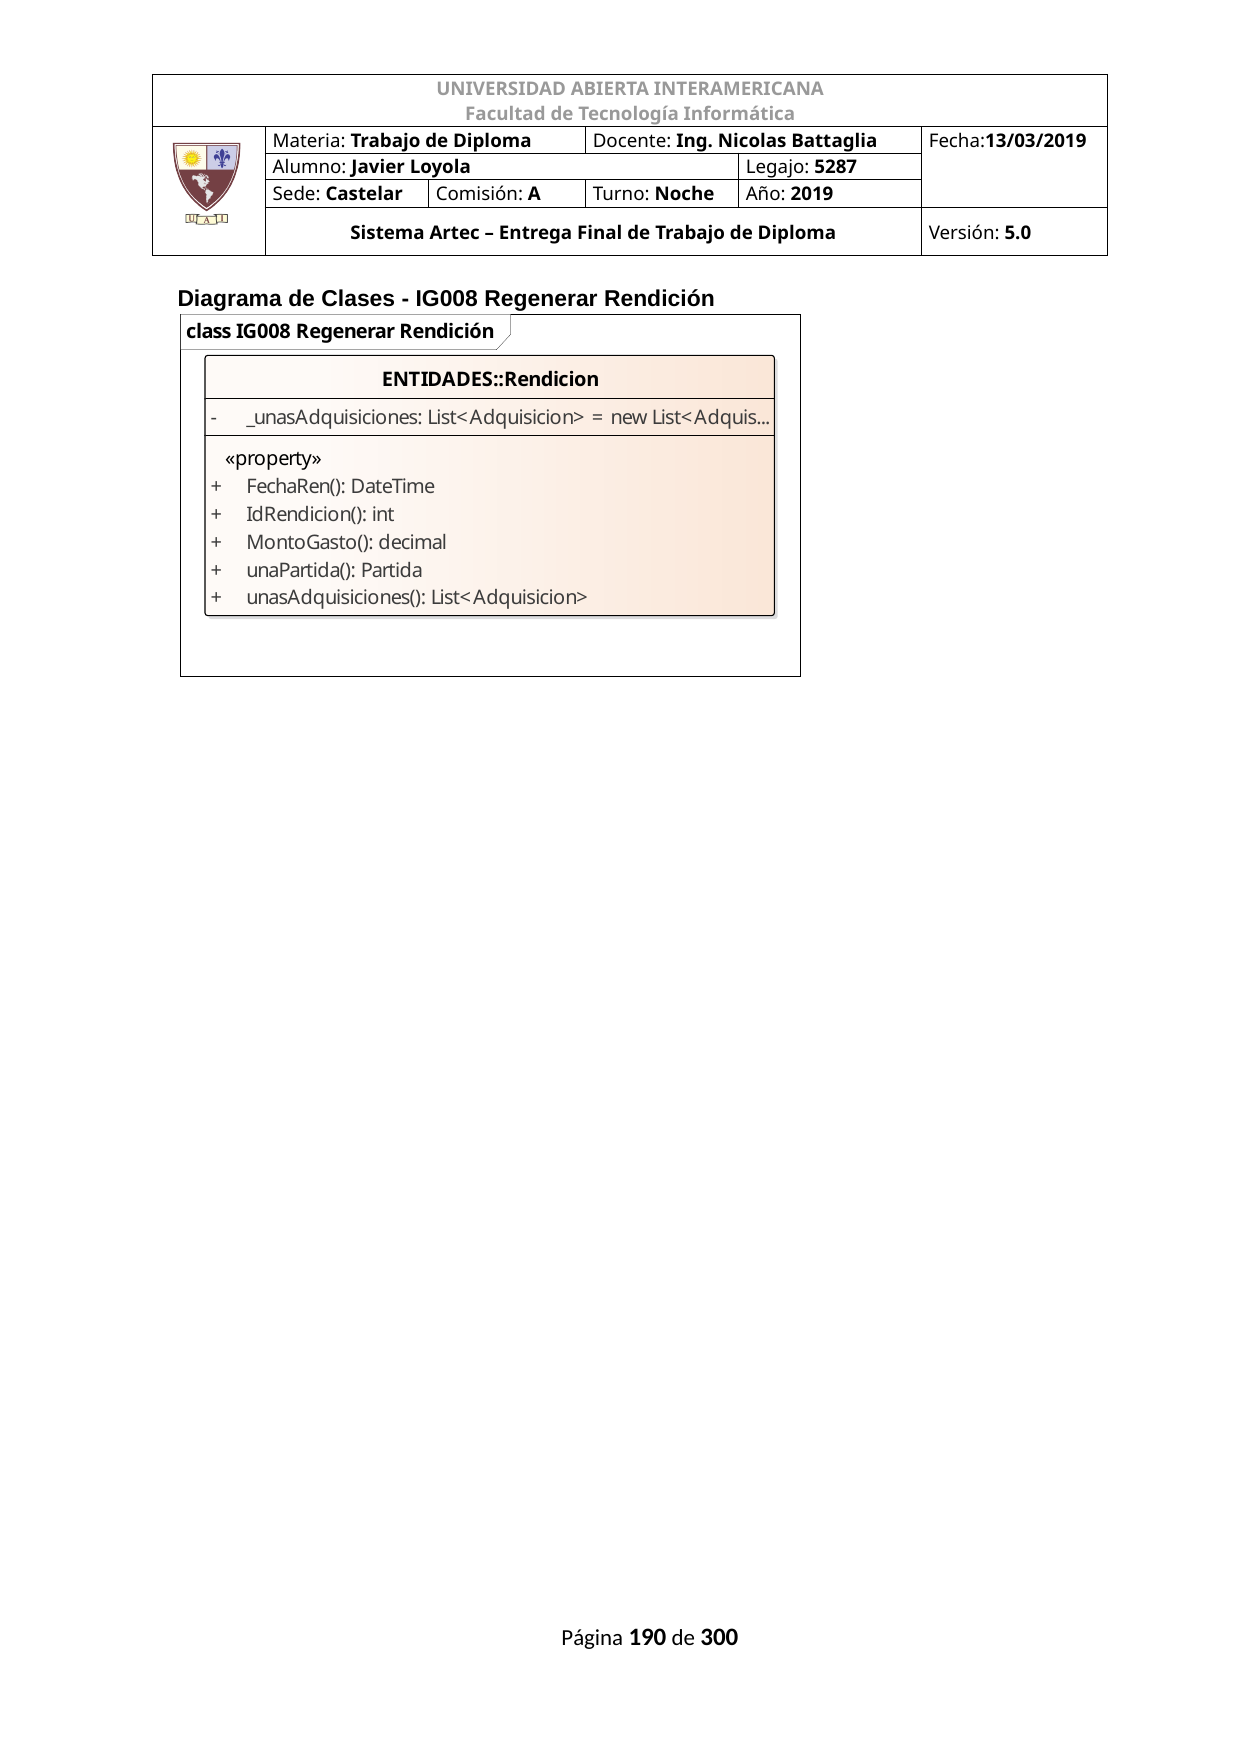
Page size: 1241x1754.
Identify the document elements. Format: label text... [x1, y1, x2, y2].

picture [157, 136, 257, 228]
text Diagrama de Clases - IG008 Regenerar Rendición [177, 284, 1122, 311]
